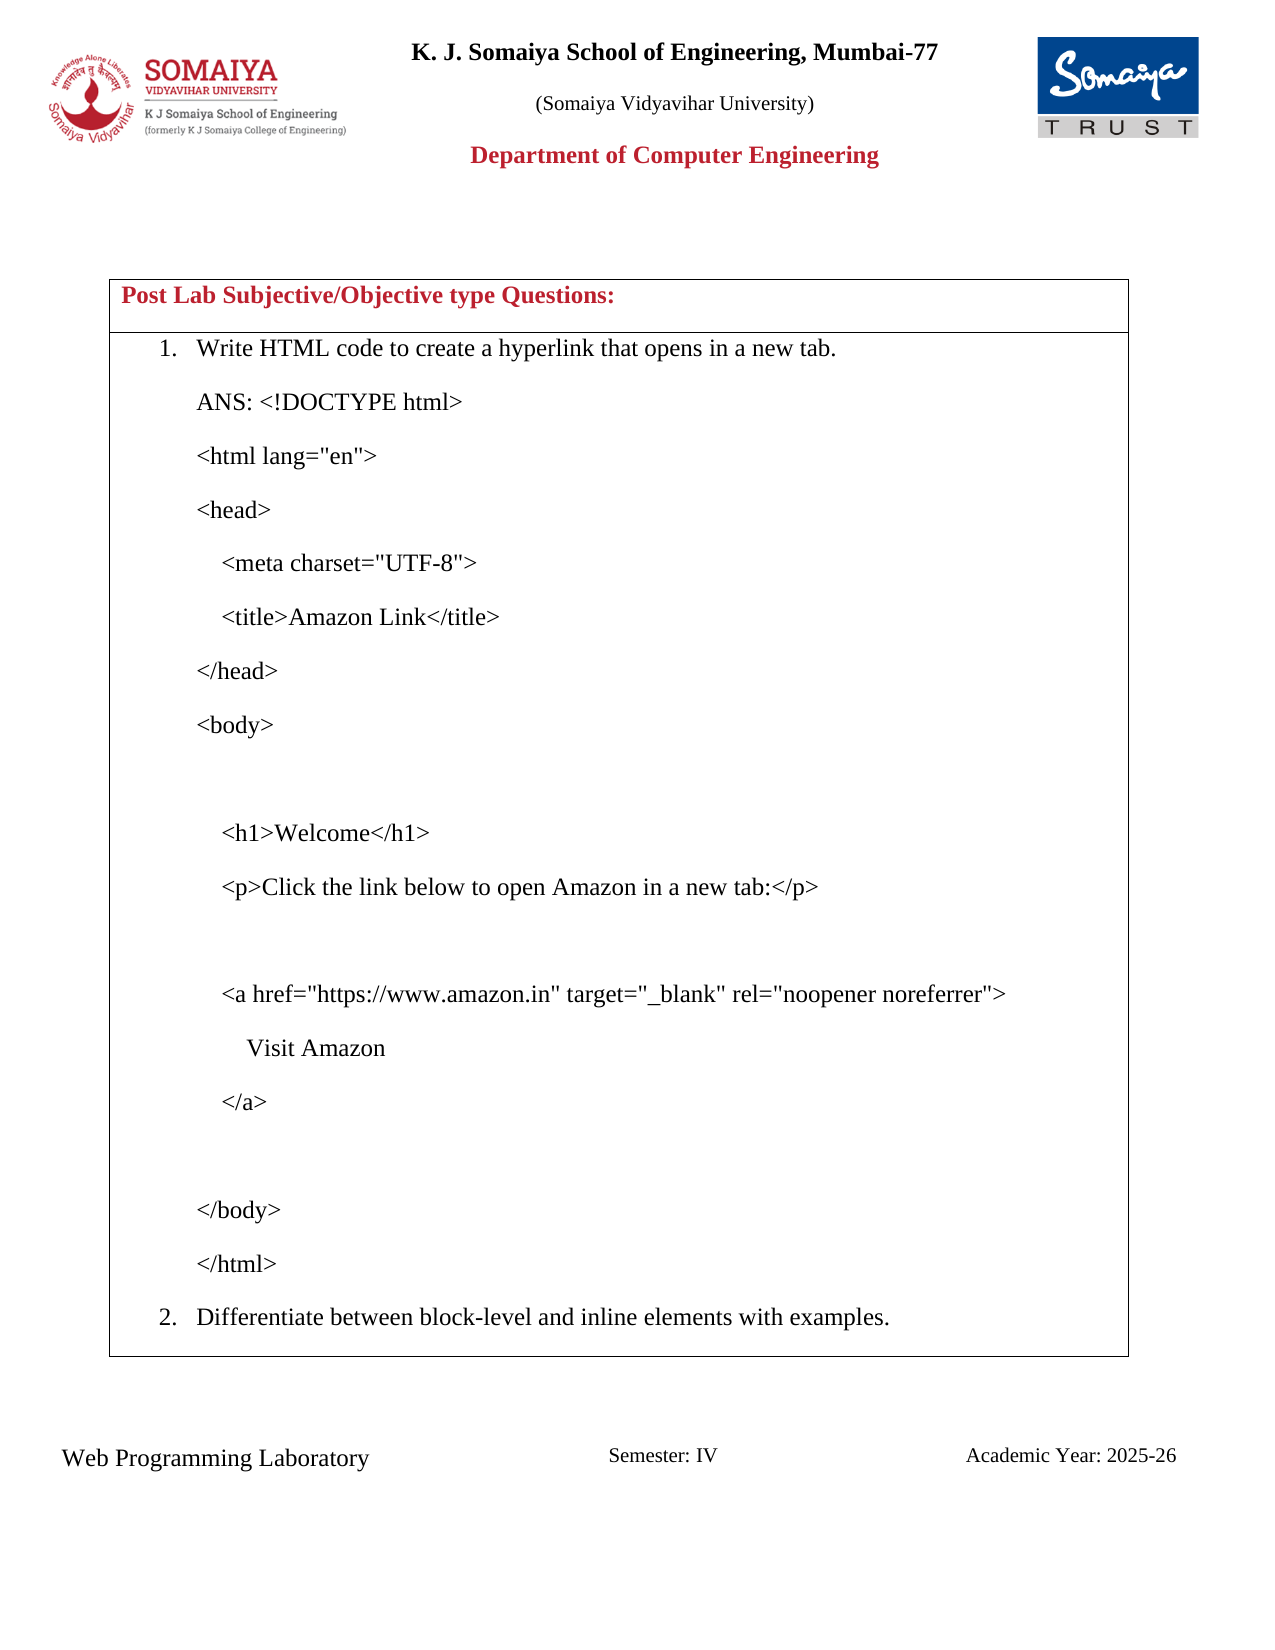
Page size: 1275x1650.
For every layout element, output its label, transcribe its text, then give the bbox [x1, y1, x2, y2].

table_header Post Lab Subjective/Objective type Questions: [110, 280, 1128, 332]
picture [1037, 37, 1199, 138]
picture [20, 37, 355, 149]
